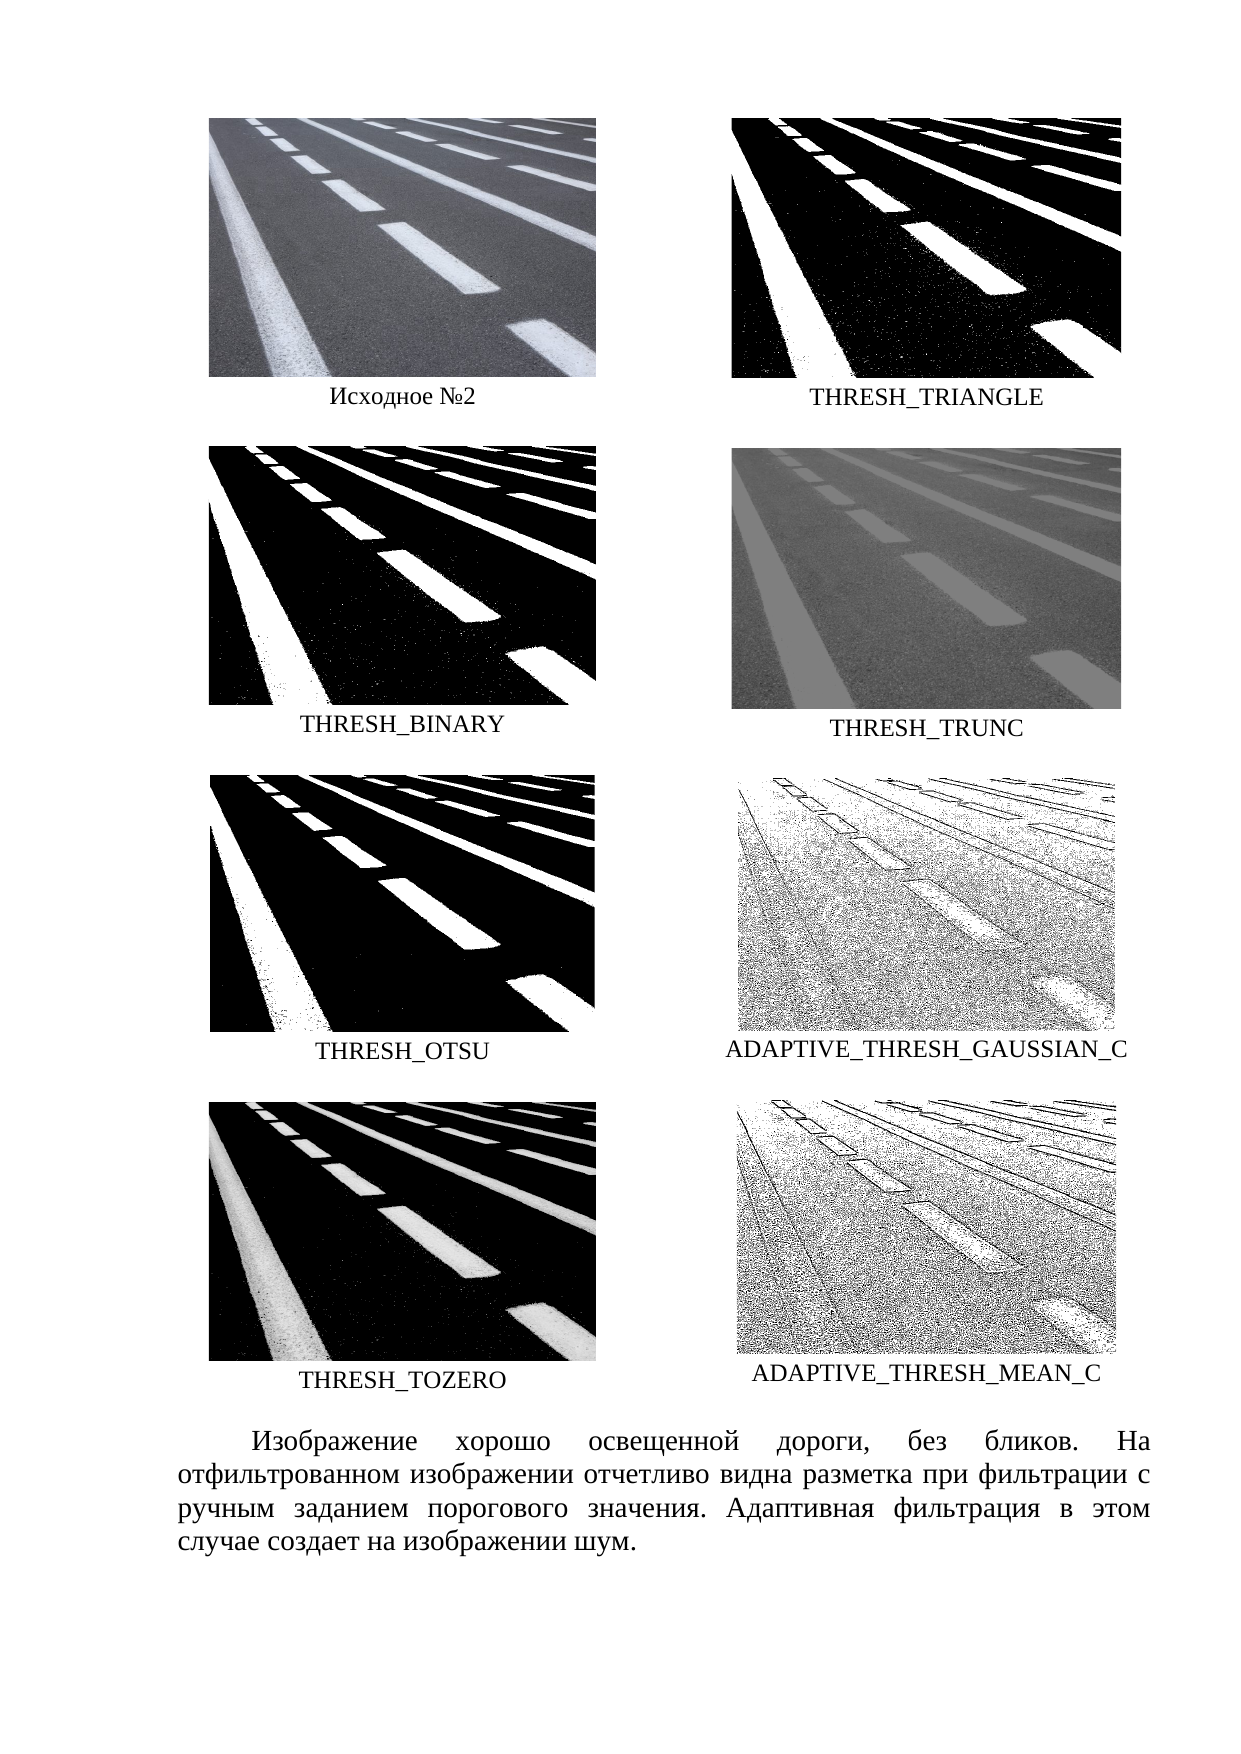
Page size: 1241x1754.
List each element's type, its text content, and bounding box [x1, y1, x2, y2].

picture [208, 118, 596, 377]
picture [731, 118, 1122, 378]
text Исходное №2 [177, 381, 627, 409]
picture [210, 775, 595, 1032]
text THRESH_TOZERO [177, 1365, 627, 1394]
text ADAPTIVE_THRESH_MEAN_C [701, 1358, 1152, 1387]
picture [738, 778, 1115, 1031]
picture [731, 448, 1122, 709]
text THRESH_OTSU [177, 1036, 627, 1065]
picture [208, 446, 596, 705]
picture [208, 1102, 596, 1361]
text ADAPTIVE_THRESH_GAUSSIAN_C [701, 1034, 1152, 1063]
text THRESH_BINARY [177, 709, 627, 738]
text Изображение хорошо освещенной дороги, без бликов. На отфильтрованном изображении отчетливо видна разметка при фильтрации с ручным заданием порогового значения. Адаптивная фильтрация в этом случае создает на изображении шум. [177, 1423, 1152, 1557]
text THRESH_TRIANGLE [701, 382, 1152, 411]
text THRESH_TRUNC [701, 713, 1152, 742]
picture [736, 1100, 1117, 1354]
